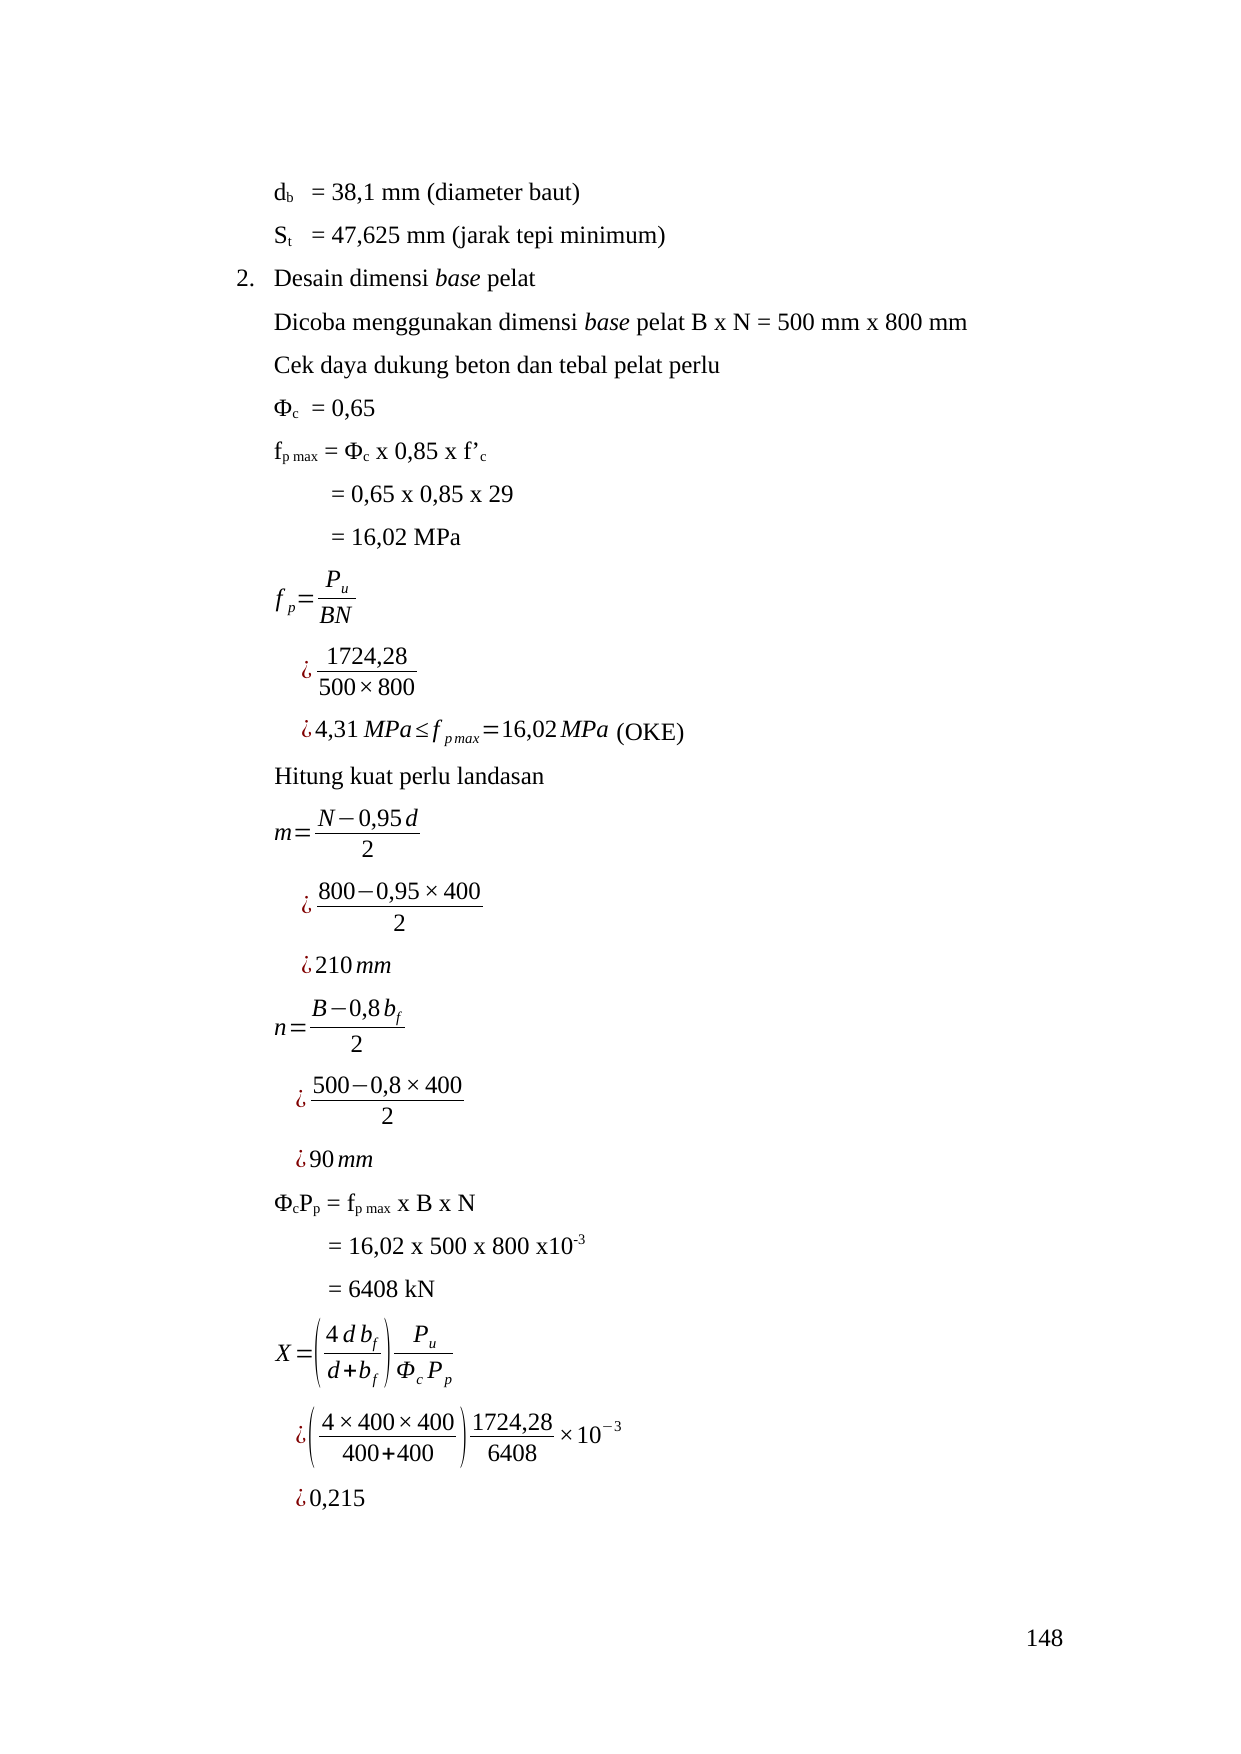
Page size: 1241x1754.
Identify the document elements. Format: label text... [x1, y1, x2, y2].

list Desain dimensi base pelat [236, 263, 1063, 292]
list = 0,65 x 0,85 x 29 [331, 479, 1063, 508]
list = 6408 kN [328, 1274, 1063, 1303]
list Dicoba menggunakan dimensi base pelat B x N = 500 mm x 800 mm [274, 307, 1063, 335]
list fp max = Φc x 0,85 x f’c [274, 436, 1063, 465]
list = 16,02 x 500 x 800 x10-3 [328, 1231, 1063, 1260]
list = 16,02 MPa [331, 522, 1063, 551]
list (OKE) [301, 716, 1063, 747]
list Hitung kuat perlu landasan [274, 761, 1063, 790]
list ΦcPp = fp max x B x N [274, 1188, 1063, 1217]
list Φc = 0,65 [274, 393, 1063, 422]
list St = 47,625 mm (jarak tepi minimum) [274, 220, 1063, 249]
list Cek daya dukung beton dan tebal pelat perlu [274, 350, 1063, 378]
list db = 38,1 mm (diameter baut) [274, 177, 1063, 206]
